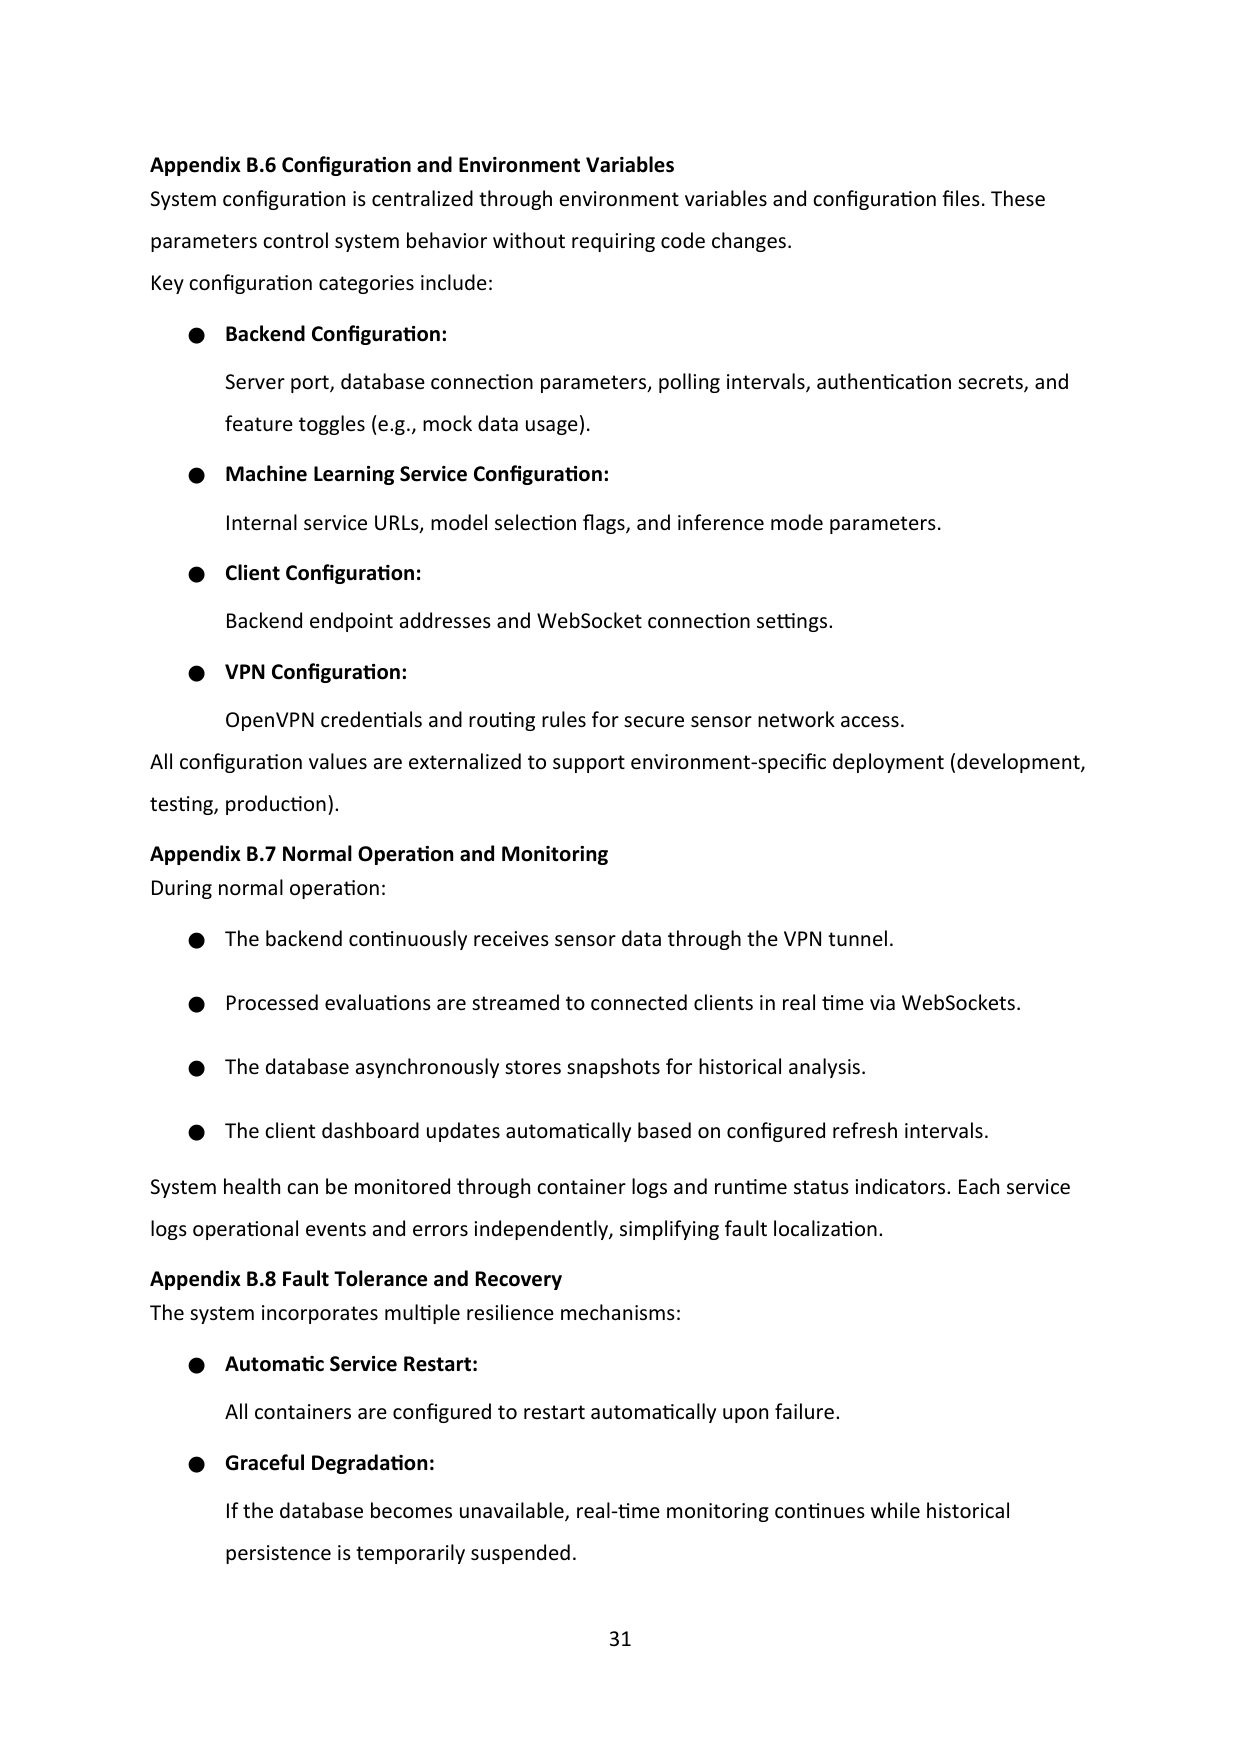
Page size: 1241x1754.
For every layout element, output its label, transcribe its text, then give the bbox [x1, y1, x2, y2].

text Key configuration categories include: [150, 268, 1090, 296]
subtitle Appendix B.7 Normal Operation and Monitoring [150, 839, 1090, 867]
subtitle Appendix B.8 Fault Tolerance and Recovery [150, 1264, 1090, 1292]
list Backend Configuration: Server port, database connection parameters, polling intervals, authentication secrets, and feature toggles (e.g., mock data usage). [187, 310, 1090, 437]
text During normal operation: [150, 873, 1090, 902]
list Graceful Degradation: If the database becomes unavailable, real-time monitoring continues while historical persistence is temporarily suspended. [187, 1439, 1090, 1566]
subtitle Appendix B.6 Configuration and Environment Variables [150, 150, 1090, 178]
list Machine Learning Service Configuration: Internal service URLs, model selection flags, and inference mode parameters. [187, 451, 1090, 536]
text The system incorporates multiple resilience mechanisms: [150, 1298, 1090, 1326]
list Processed evaluations are streamed to connected clients in real time via WebSockets. [187, 979, 1090, 1022]
list VPN Configuration: OpenVPN credentials and routing rules for secure sensor network access. [187, 648, 1090, 733]
list The backend continuously receives sensor data through the VPN tunnel. [187, 916, 1090, 958]
text All configuration values are externalized to support environment-specific deployment (development, testing, production). [150, 747, 1090, 817]
list The client dashboard updates automatically based on configured refresh intervals. [187, 1108, 1090, 1150]
text System health can be monitored through container logs and runtime status indicators. Each service logs operational events and errors independently, simplifying fault localization. [150, 1172, 1090, 1242]
list Client Configuration: Backend endpoint addresses and WebSocket connection settings. [187, 549, 1090, 634]
list The database asynchronously stores snapshots for historical analysis. [187, 1044, 1090, 1086]
text System configuration is centralized through environment variables and configuration files. These parameters control system behavior without requiring code changes. [150, 184, 1090, 254]
list Automatic Service Restart: All containers are configured to restart automatically upon failure. [187, 1340, 1090, 1425]
